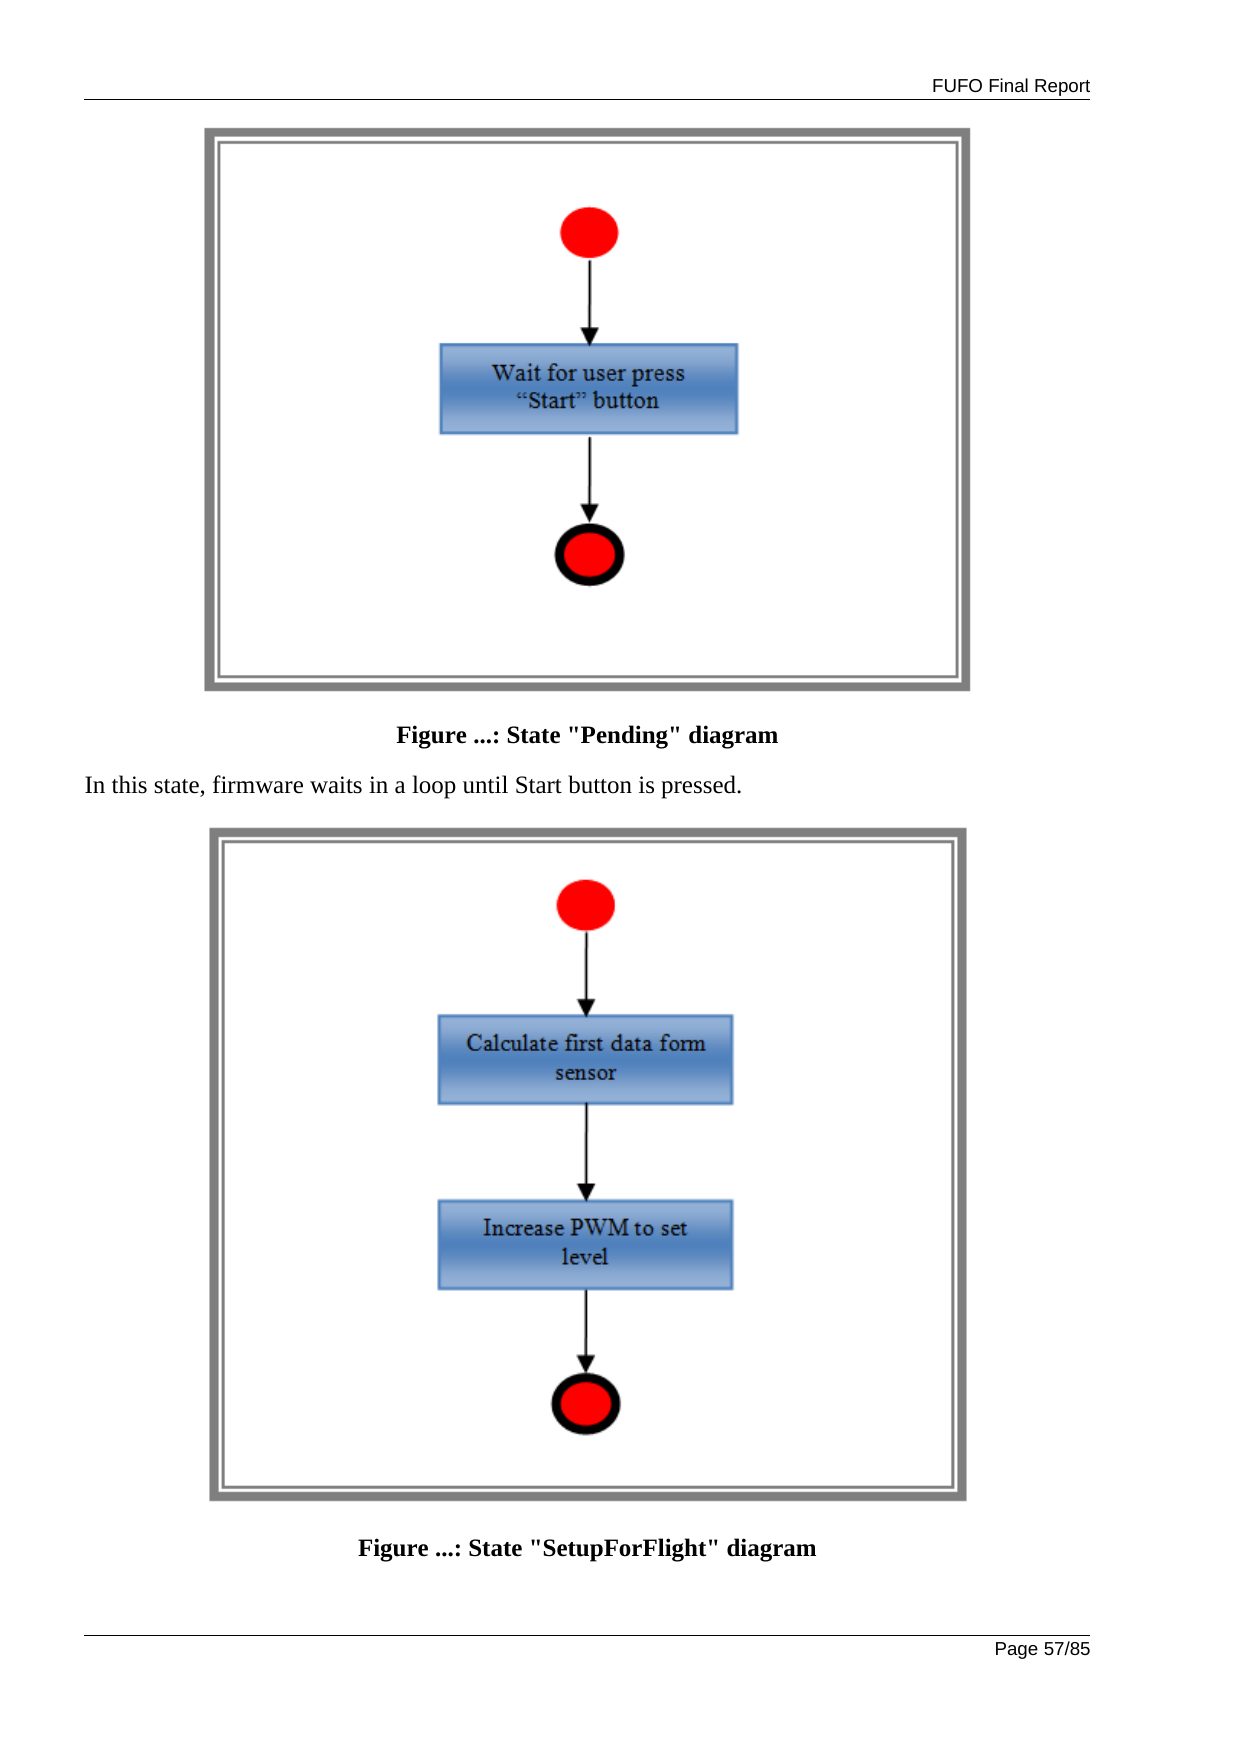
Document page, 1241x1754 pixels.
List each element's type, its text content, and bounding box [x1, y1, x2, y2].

picture [199, 819, 976, 1512]
text Figure ...: State "SetupForFlight" diagram [84, 1533, 1090, 1561]
text Figure ...: State "Pending" diagram [84, 720, 1090, 749]
text In this state, firmware waits in a loop until Start button is pressed. [84, 770, 1090, 799]
picture [196, 121, 978, 700]
